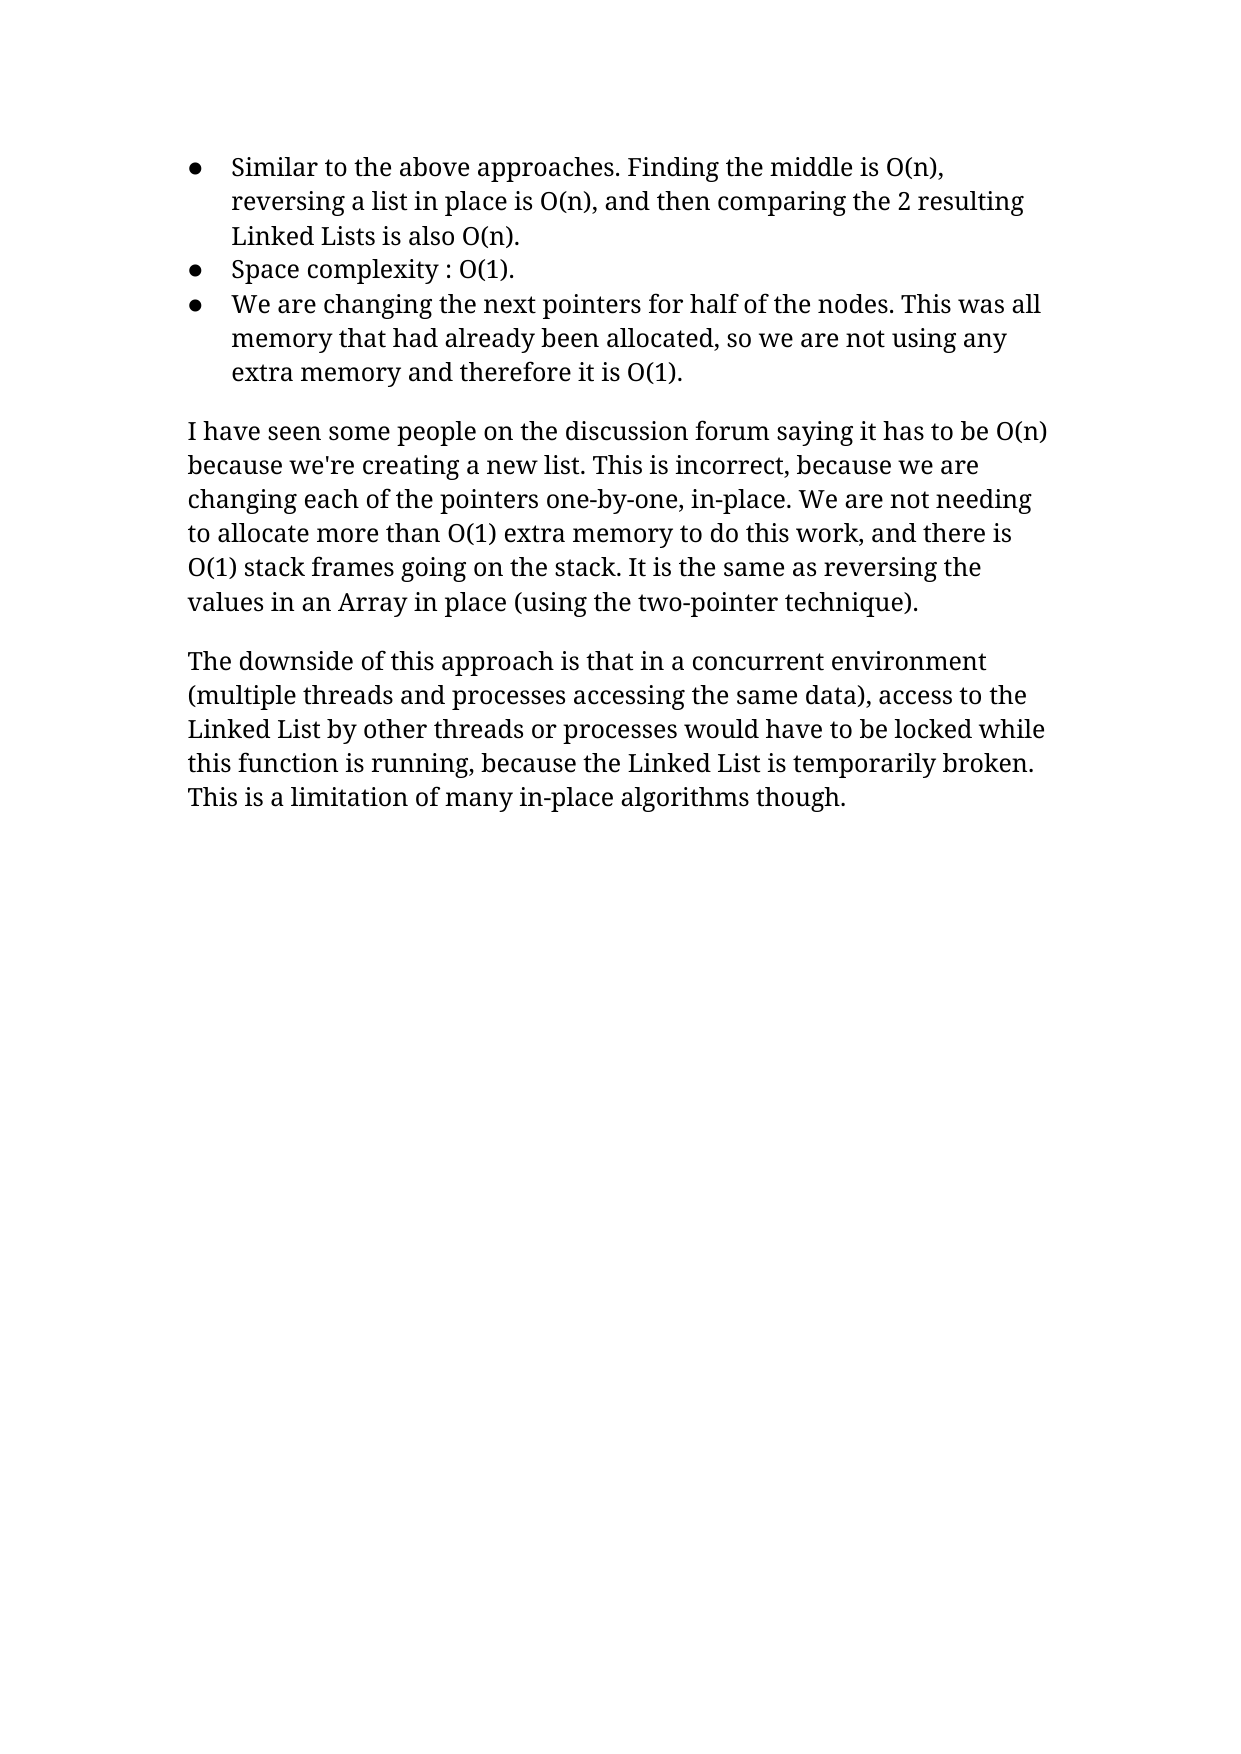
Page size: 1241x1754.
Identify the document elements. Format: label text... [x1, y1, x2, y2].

text The downside of this approach is that in a concurrent environment (multiple threads and processes accessing the same data), access to the Linked List by other threads or processes would have to be locked while this function is running, because the Linked List is temporarily broken. This is a limitation of many in-place algorithms though. [187, 644, 1053, 814]
list Similar to the above approaches. Finding the middle is O(n), reversing a list in place is O(n), and then comparing the 2 resulting Linked Lists is also O(n). [187, 150, 1053, 252]
list Space complexity : O(1). [187, 252, 1053, 286]
list We are changing the next pointers for half of the nodes. This was all memory that had already been allocated, so we are not using any extra memory and therefore it is O(1). [187, 286, 1053, 388]
text I have seen some people on the discussion forum saying it has to be O(n) because we're creating a new list. This is incorrect, because we are changing each of the pointers one-by-one, in-place. We are not needing to allocate more than O(1) extra memory to do this work, and there is O(1) stack frames going on the stack. It is the same as reversing the values in an Array in place (using the two-pointer technique). [187, 414, 1053, 618]
